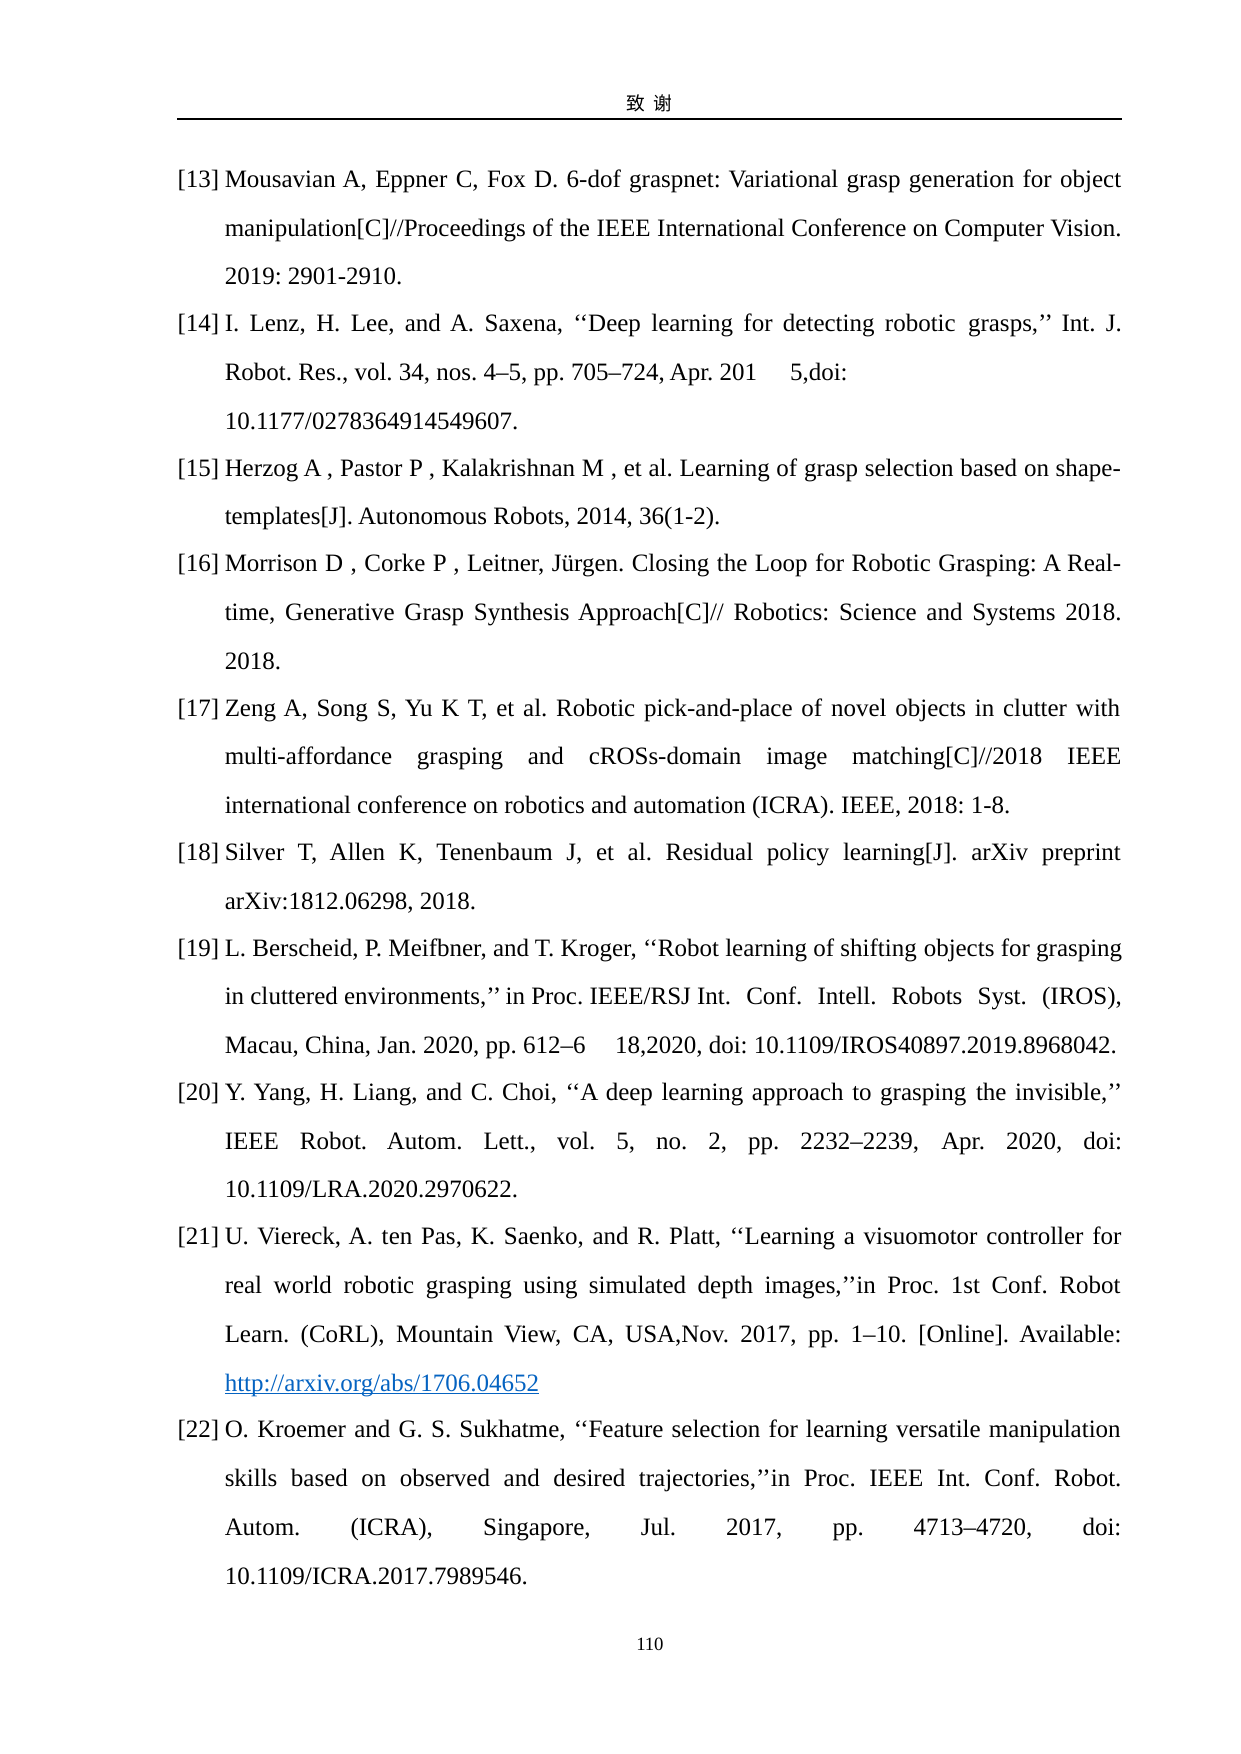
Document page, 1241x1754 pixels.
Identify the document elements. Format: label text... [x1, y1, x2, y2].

list Mousavian A, Eppner C, Fox D. 6-dof graspnet: Variational grasp generation for object manipulation[C]//Proceedings of the IEEE International Conference on Computer Vision. 2019: 2901-2910. [177, 162, 1122, 292]
list L. Berscheid, P. Meifbner, and T. Kroger, ‘‘Robot learning of shifting objects for grasping in cluttered environments,’’ in Proc. IEEE/RSJ Int. Conf. Intell. Robots Syst. (IROS), Macau, China, Jan. 2020, pp. 612–6 18,2020, doi: 10.1109/IROS40897.2019.8968042. [177, 931, 1122, 1061]
list Y. Yang, H. Liang, and C. Choi, ‘‘A deep learning approach to grasping the invisible,’’ IEEE Robot. Autom. Lett., vol. 5, no. 2, pp. 2232–2239, Apr. 2020, doi: 10.1109/LRA.2020.2970622. [177, 1075, 1122, 1205]
list I. Lenz, H. Lee, and A. Saxena, ‘‘Deep learning for detecting robotic grasps,’’ Int. J. Robot. Res., vol. 34, nos. 4–5, pp. 705–724, Apr. 201 5,doi: 10.1177/0278364914549607. [177, 306, 1122, 436]
list Morrison D , Corke P , Leitner, Jürgen. Closing the Loop for Robotic Grasping: A Real-time, Generative Grasp Synthesis Approach[C]// Robotics: Science and Systems 2018. 2018. [177, 546, 1122, 676]
list U. Viereck, A. ten Pas, K. Saenko, and R. Platt, ‘‘Learning a visuomotor controller for real world robotic grasping using simulated depth images,’’in Proc. 1st Conf. Robot Learn. (CoRL), Mountain View, CA, USA,Nov. 2017, pp. 1–10. [Online]. Available: http://arxiv.org/abs/1706.04652 [177, 1219, 1122, 1398]
list O. Kroemer and G. S. Sukhatme, ‘‘Feature selection for learning versatile manipulation skills based on observed and desired trajectories,’’in Proc. IEEE Int. Conf. Robot. Autom. (ICRA), Singapore, Jul. 2017, pp. 4713–4720, doi: 10.1109/ICRA.2017.7989546. [177, 1413, 1122, 1591]
list Zeng A, Song S, Yu K T, et al. Robotic pick-and-place of novel objects in clutter with multi-affordance grasping and cROSs-domain image matching[C]//2018 IEEE international conference on robotics and automation (ICRA). IEEE, 2018: 1-8. [177, 691, 1122, 821]
list Herzog A , Pastor P , Kalakrishnan M , et al. Learning of grasp selection based on shape-templates[J]. Autonomous Robots, 2014, 36(1-2). [177, 451, 1122, 532]
list Silver T, Allen K, Tenenbaum J, et al. Residual policy learning[J]. arXiv preprint arXiv:1812.06298, 2018. [177, 835, 1122, 916]
